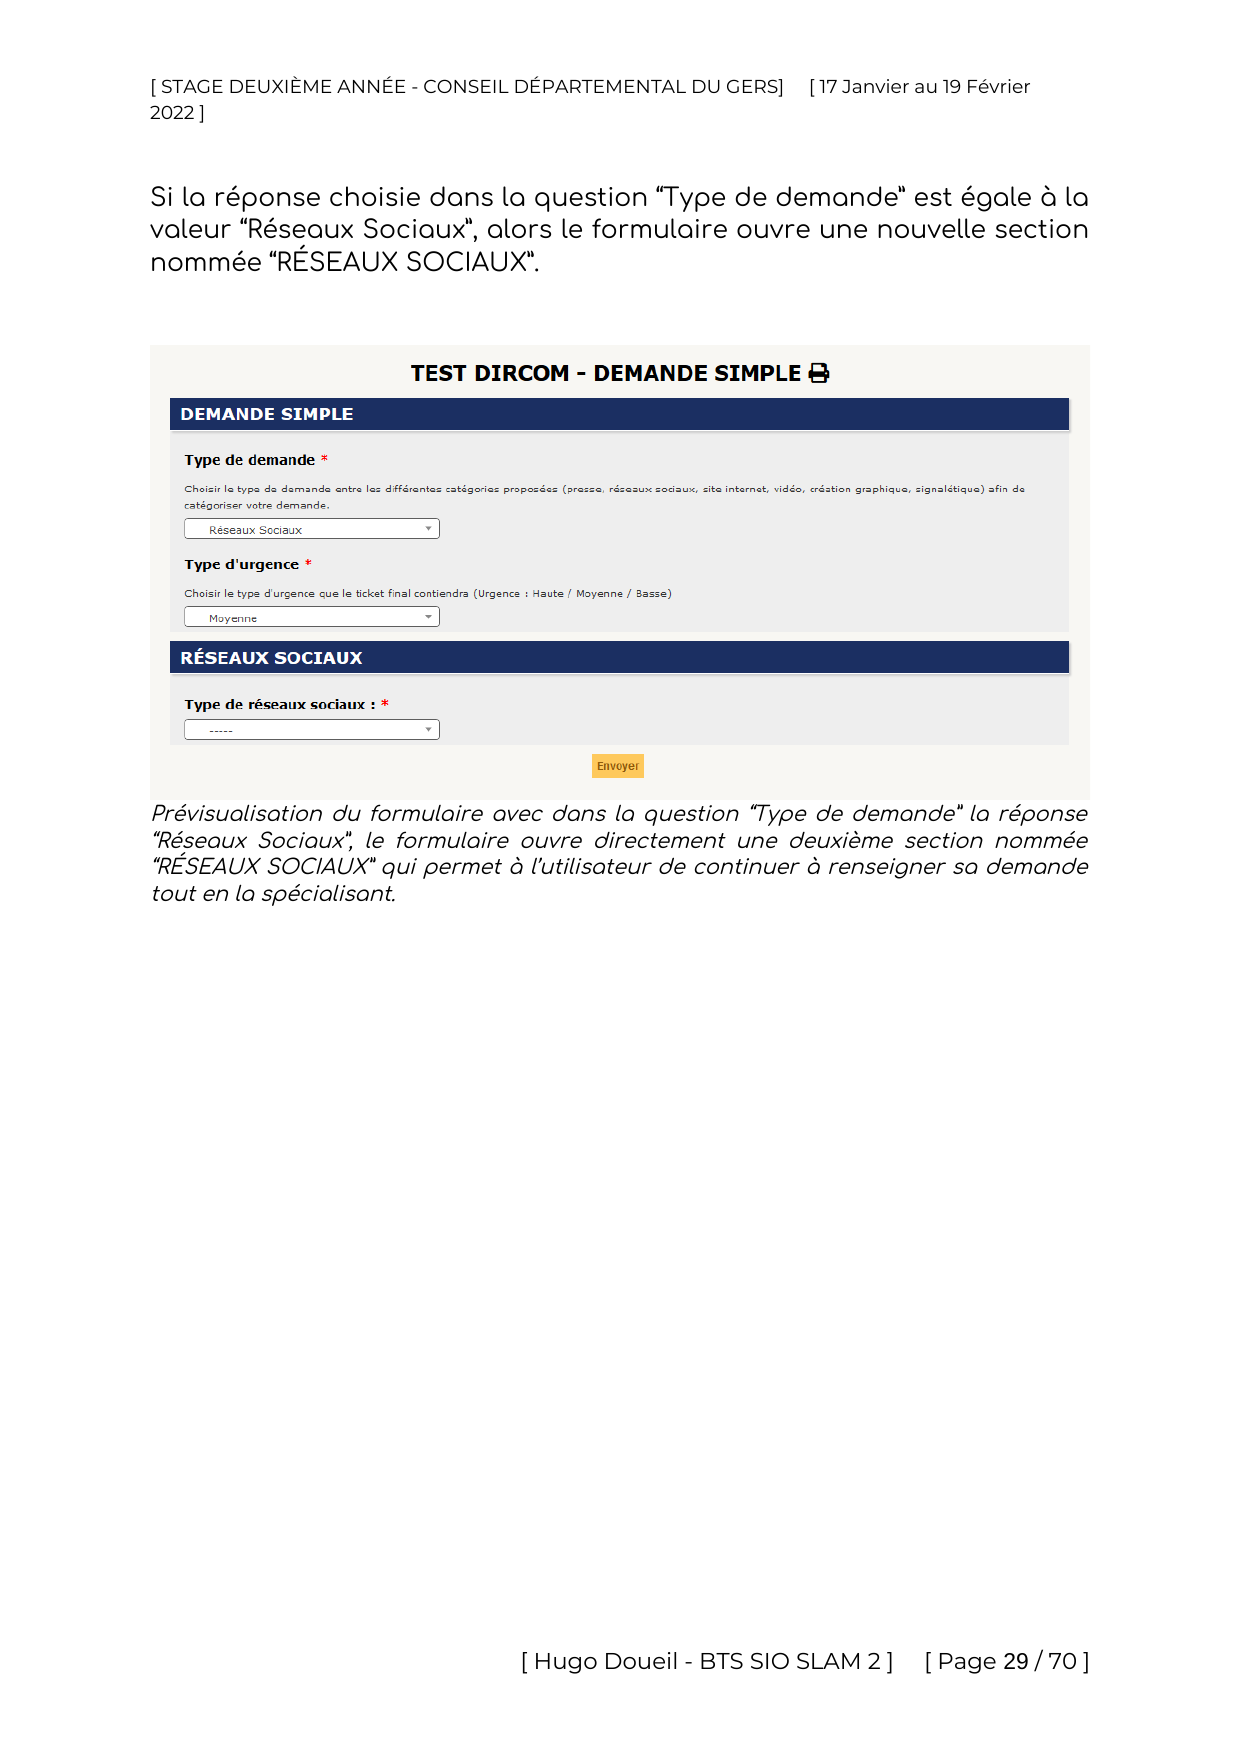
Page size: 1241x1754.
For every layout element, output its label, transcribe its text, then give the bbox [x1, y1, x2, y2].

text Prévisualisation du formulaire avec dans la question “Type de demande” la réponse “Réseaux Sociaux”, le formulaire ouvre directement une deuxième section nommée “RÉSEAUX SOCIAUX” qui permet à l’utilisateur de continuer à renseigner sa demande tout en la spécialisant. [150, 803, 1090, 906]
text Si la réponse choisie dans la question “Type de demande” est égale à la valeur “Réseaux Sociaux”, alors le formulaire ouvre une nouvelle section nommée “RÉSEAUX SOCIAUX”. [150, 185, 1090, 277]
picture [150, 345, 1091, 800]
